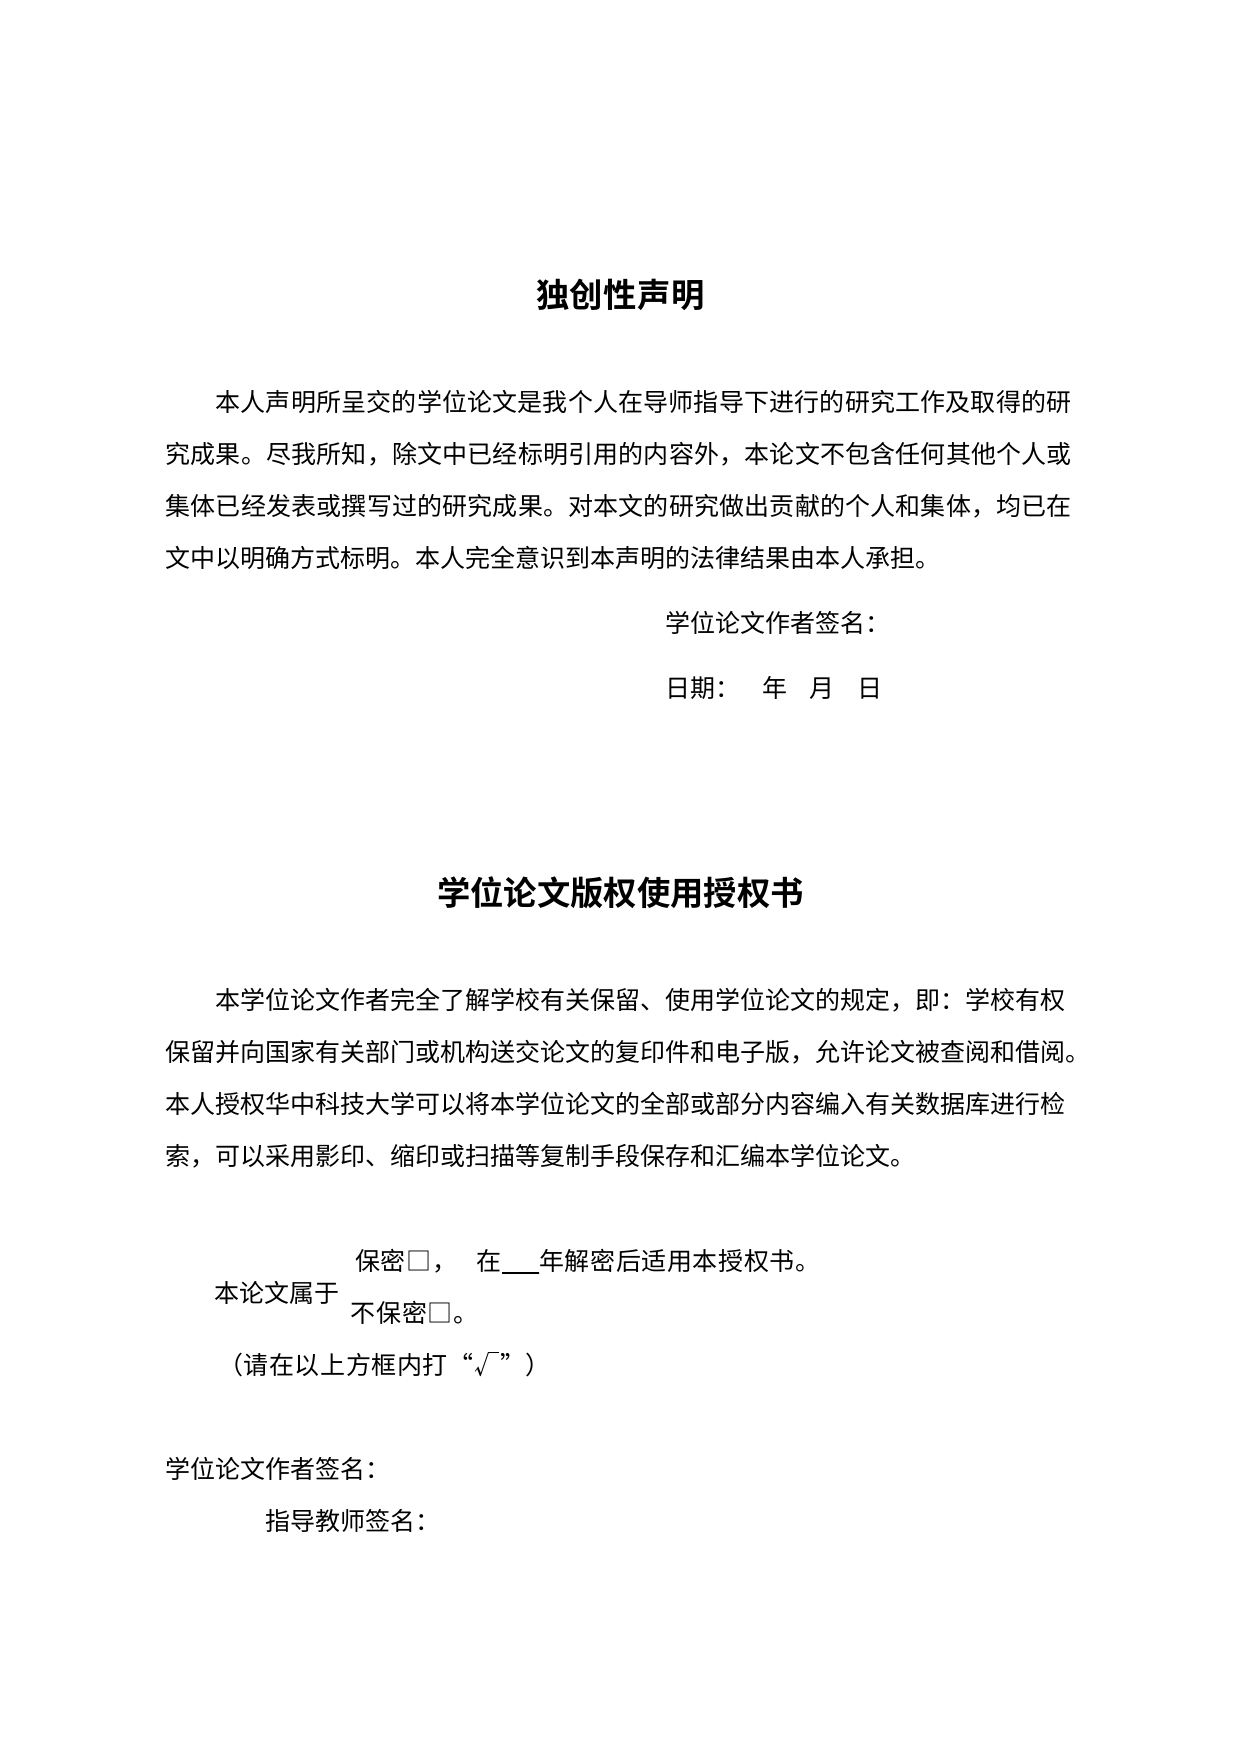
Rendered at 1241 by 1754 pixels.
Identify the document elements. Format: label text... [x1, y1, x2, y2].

text 学位论文作者签名： [615, 591, 1075, 643]
text 本学位论文作者完全了解学校有关保留、使用学位论文的规定，即：学校有权保留并向国家有关部门或机构送交论文的复印件和电子版，允许论文被查阅和借阅。本人授权华中科技大学可以将本学位论文的全部或部分内容编入有关数据库进行检索，可以采用影印、缩印或扫描等复制手段保存和汇编本学位论文。 [165, 968, 1075, 1176]
text 不保密□。 [165, 1280, 1075, 1332]
text 本人声明所呈交的学位论文是我个人在导师指导下进行的研究工作及取得的研究成果。尽我所知，除文中已经标明引用的内容外，本论文不包含任何其他个人或集体已经发表或撰写过的研究成果。对本文的研究做出贡献的个人和集体，均已在文中以明确方式标明。本人完全意识到本声明的法律结果由本人承担。 [165, 370, 1075, 578]
text 保密□， 在 年解密后适用本授权书。 [165, 1228, 1075, 1280]
text 独创性声明 [165, 266, 1075, 318]
text 学位论文版权使用授权书 [165, 864, 1075, 916]
text 学位论文作者签名： 指导教师签名： [165, 1437, 1075, 1541]
text （请在以上方框内打“√”） [165, 1332, 1075, 1384]
text 日期： 年 月 日 [615, 655, 1075, 707]
